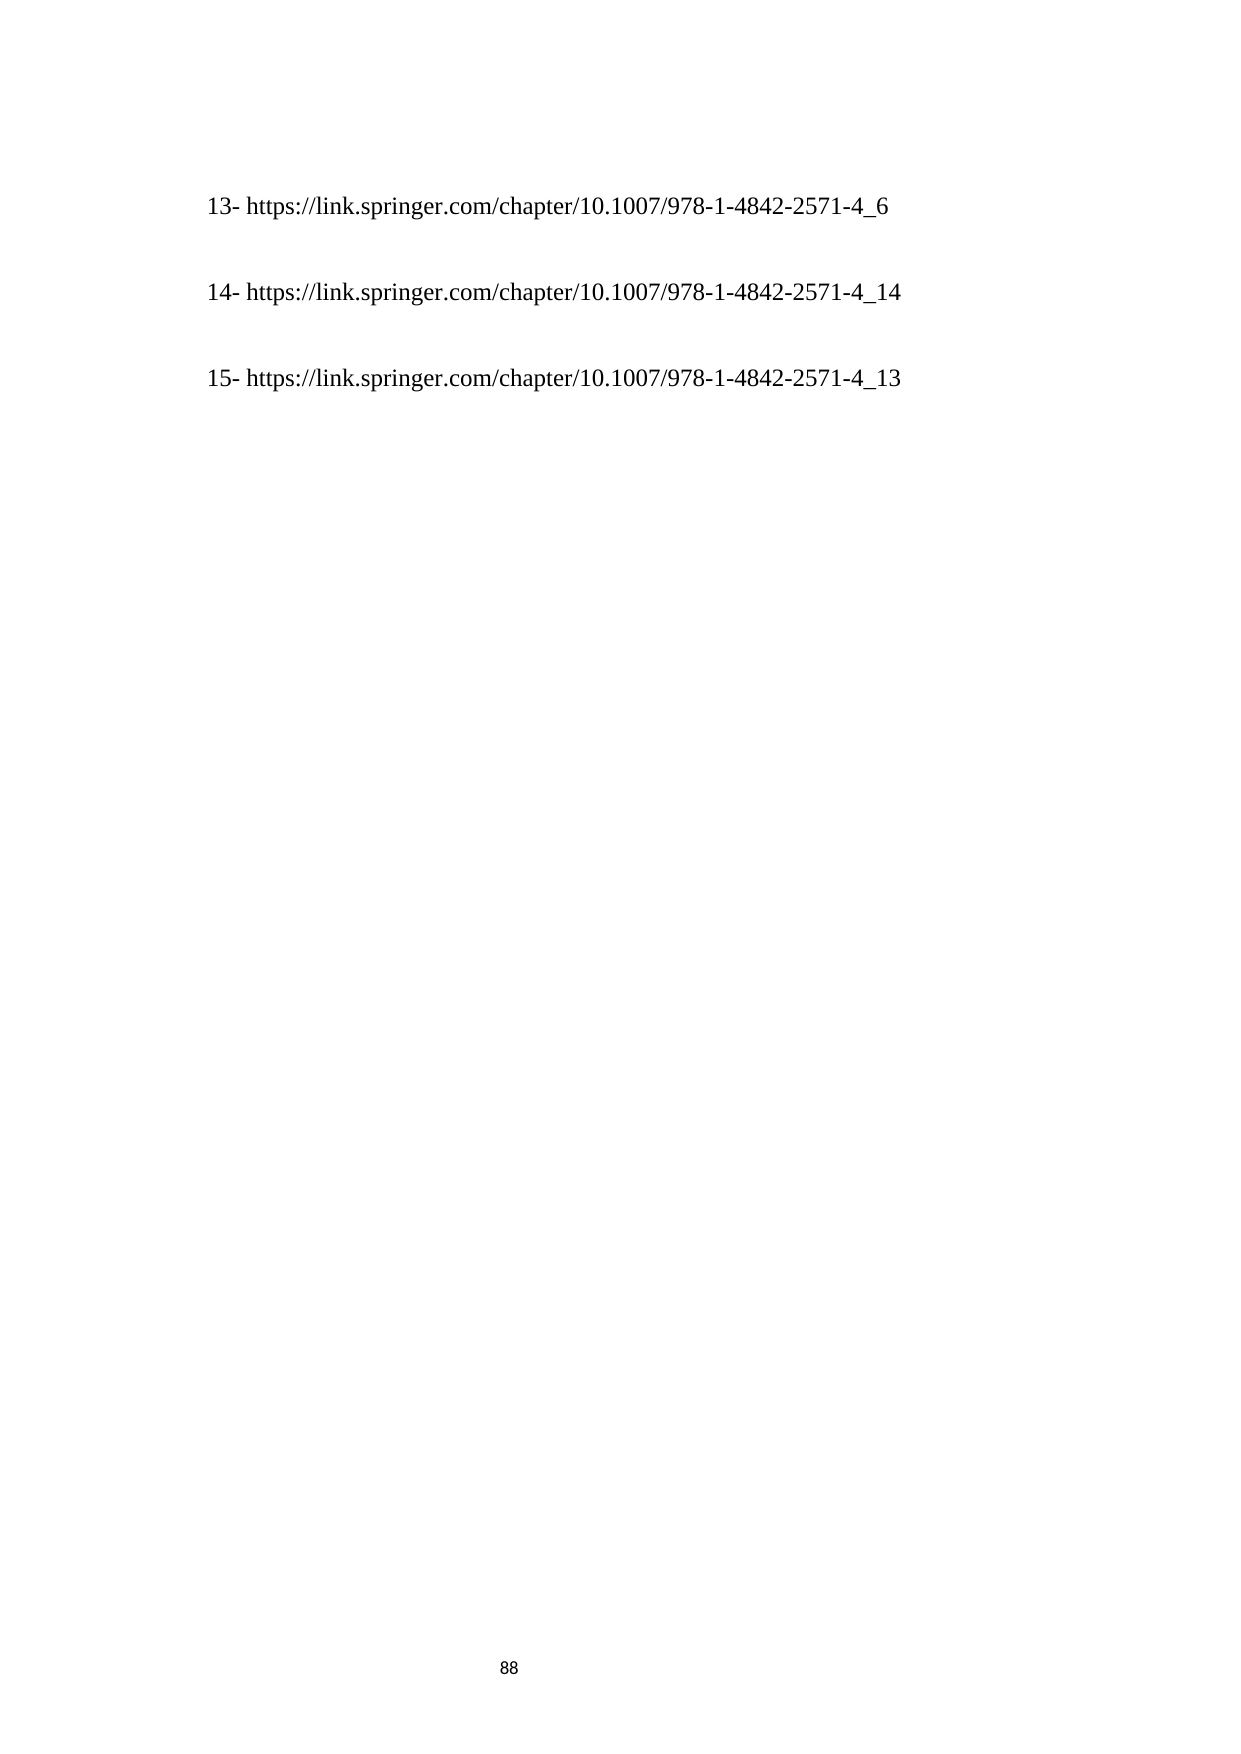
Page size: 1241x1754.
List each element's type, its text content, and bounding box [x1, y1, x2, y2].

text 14- https://link.springer.com/chapter/10.1007/978-1-4842-2571-4_14 [207, 277, 1093, 306]
text 13- https://link.springer.com/chapter/10.1007/978-1-4842-2571-4_6 [207, 191, 1093, 219]
text 15- https://link.springer.com/chapter/10.1007/978-1-4842-2571-4_13 [207, 363, 1093, 392]
